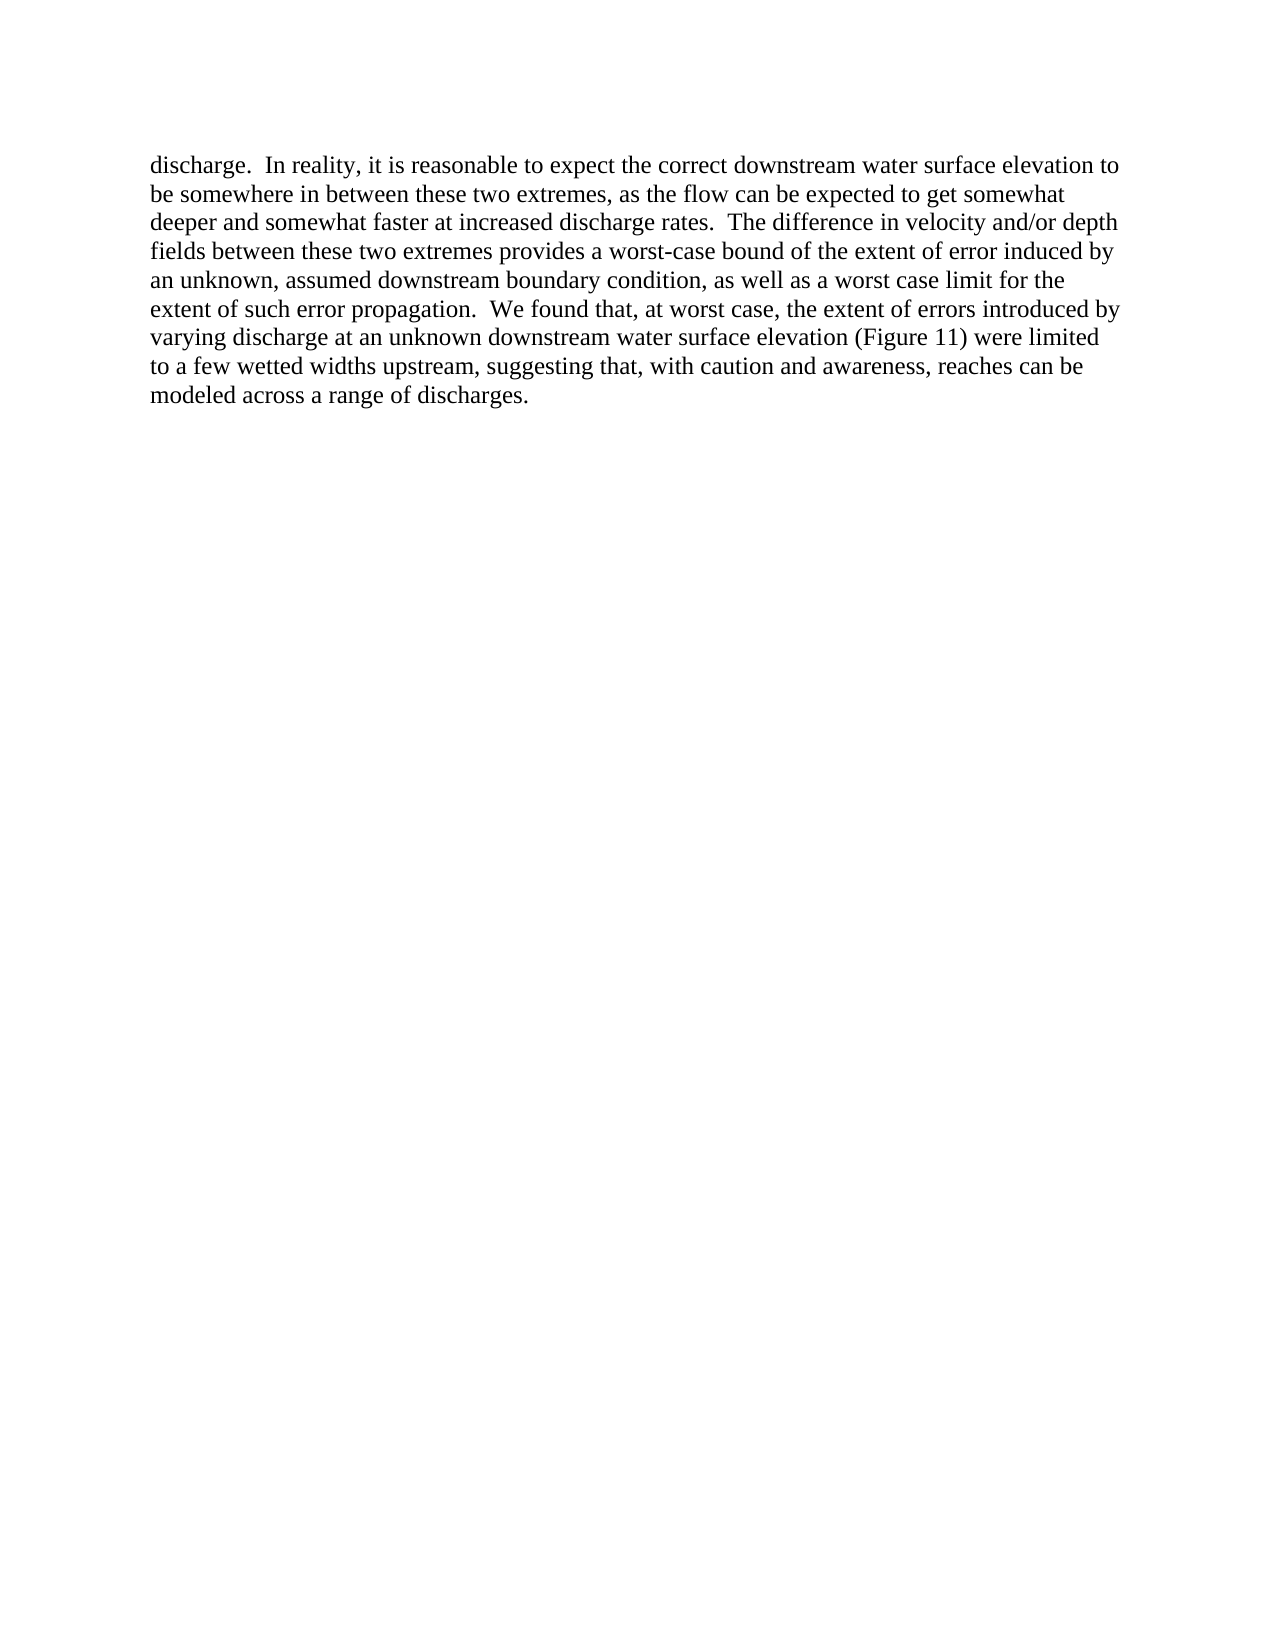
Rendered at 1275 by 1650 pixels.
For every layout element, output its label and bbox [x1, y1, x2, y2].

text [150, 150, 1125, 409]
